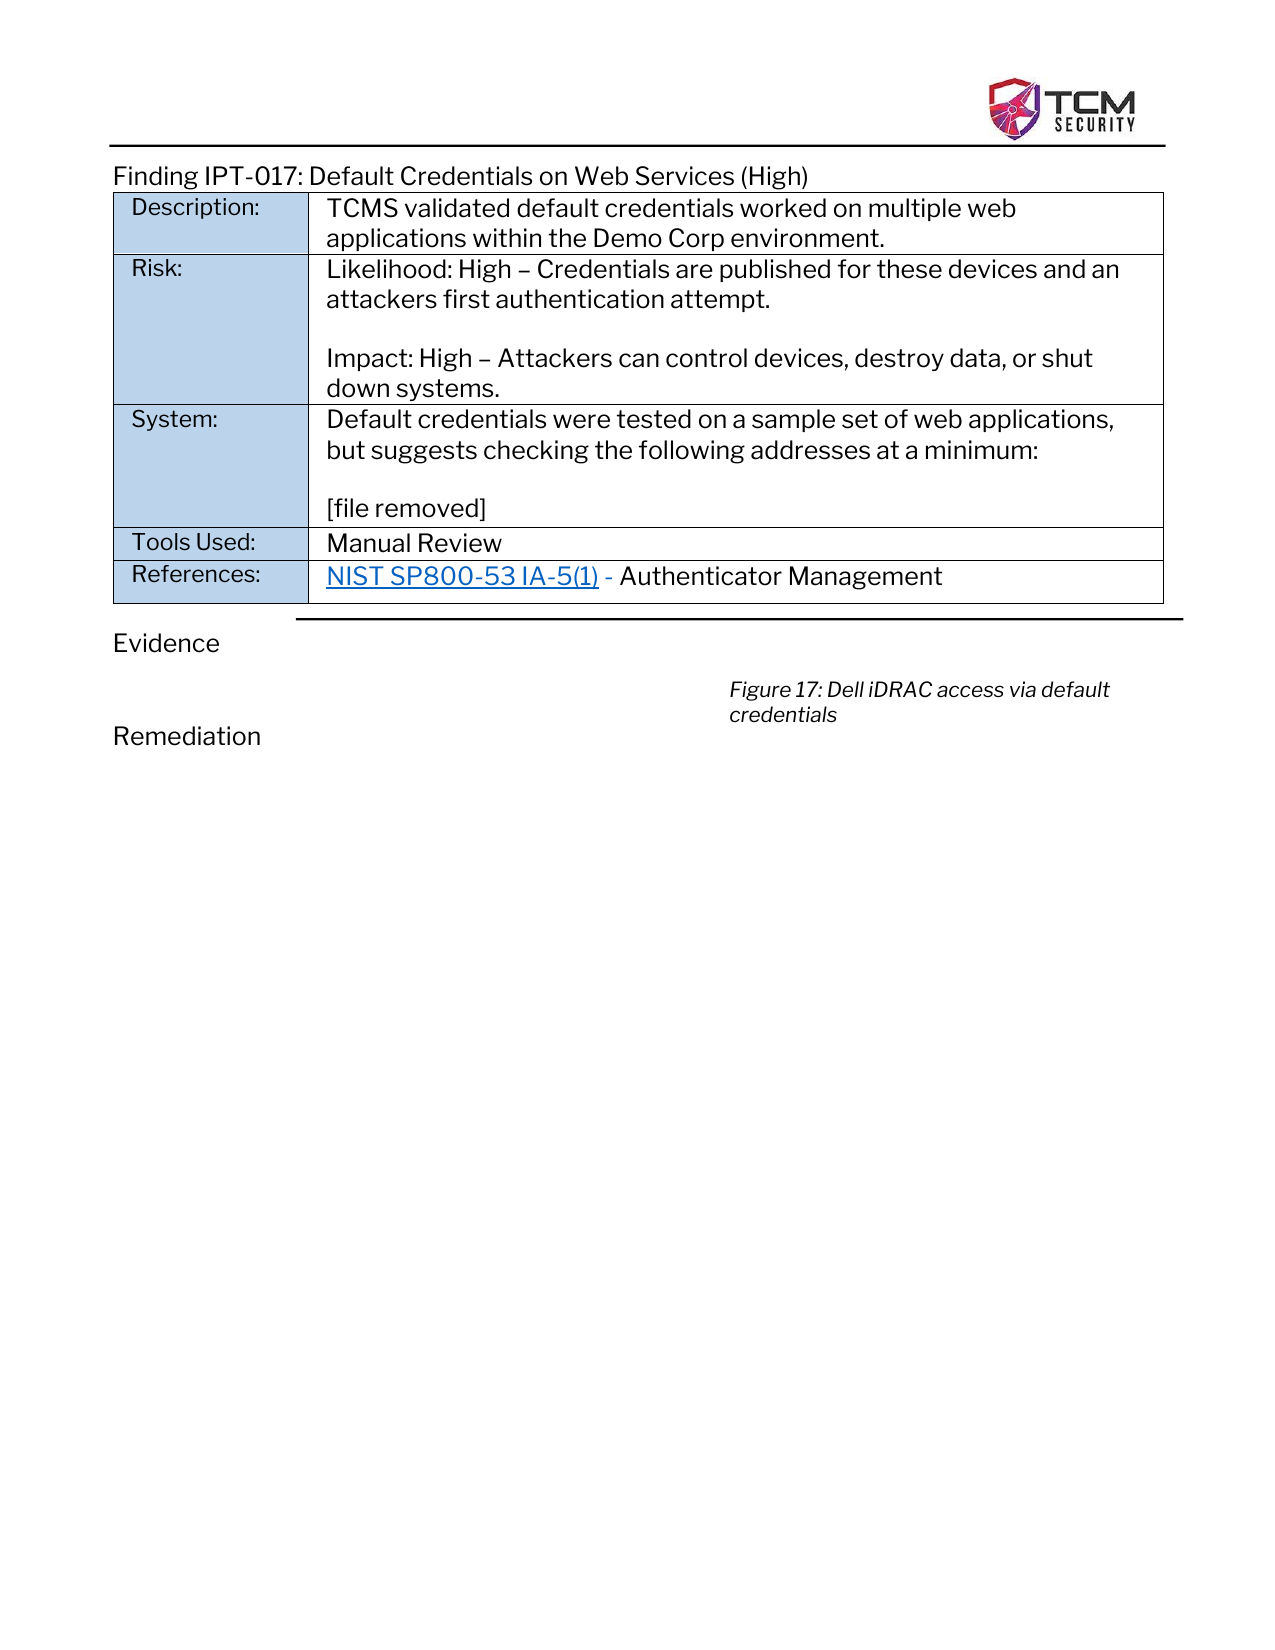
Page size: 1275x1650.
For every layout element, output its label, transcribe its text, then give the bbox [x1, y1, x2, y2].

table_cell Likelihood: High – Credentials are published for these devices and an attackers first authentication attempt. Impact: High – Attackers can control devices, destroy data, or shut down systems. [309, 255, 1163, 404]
table_cell Default credentials were tested on a sample set of web applications, but suggests checking the following addresses at a minimum: [file removed] [309, 405, 1163, 527]
table_header TCMS validated default credentials worked on multiple web applications within the Demo Corp environment. [309, 193, 1163, 253]
table_cell Manual Review [309, 528, 1163, 560]
table_cell Tools Used: [114, 528, 308, 560]
table_cell References: [114, 561, 308, 603]
text Evidence [112, 628, 1187, 658]
table_cell NIST SP800-53 IA-5(1) - Authenticator Management [309, 561, 1163, 603]
text Figure 17: Dell iDRAC access via default credentials [729, 677, 1187, 728]
table_cell Risk: [114, 255, 308, 404]
table_header Description: [114, 193, 308, 253]
text Finding IPT-017: Default Credentials on Web Services (High) [112, 161, 1187, 192]
text Remediation [112, 722, 571, 752]
table_cell System: [114, 405, 308, 527]
picture [988, 77, 1136, 141]
